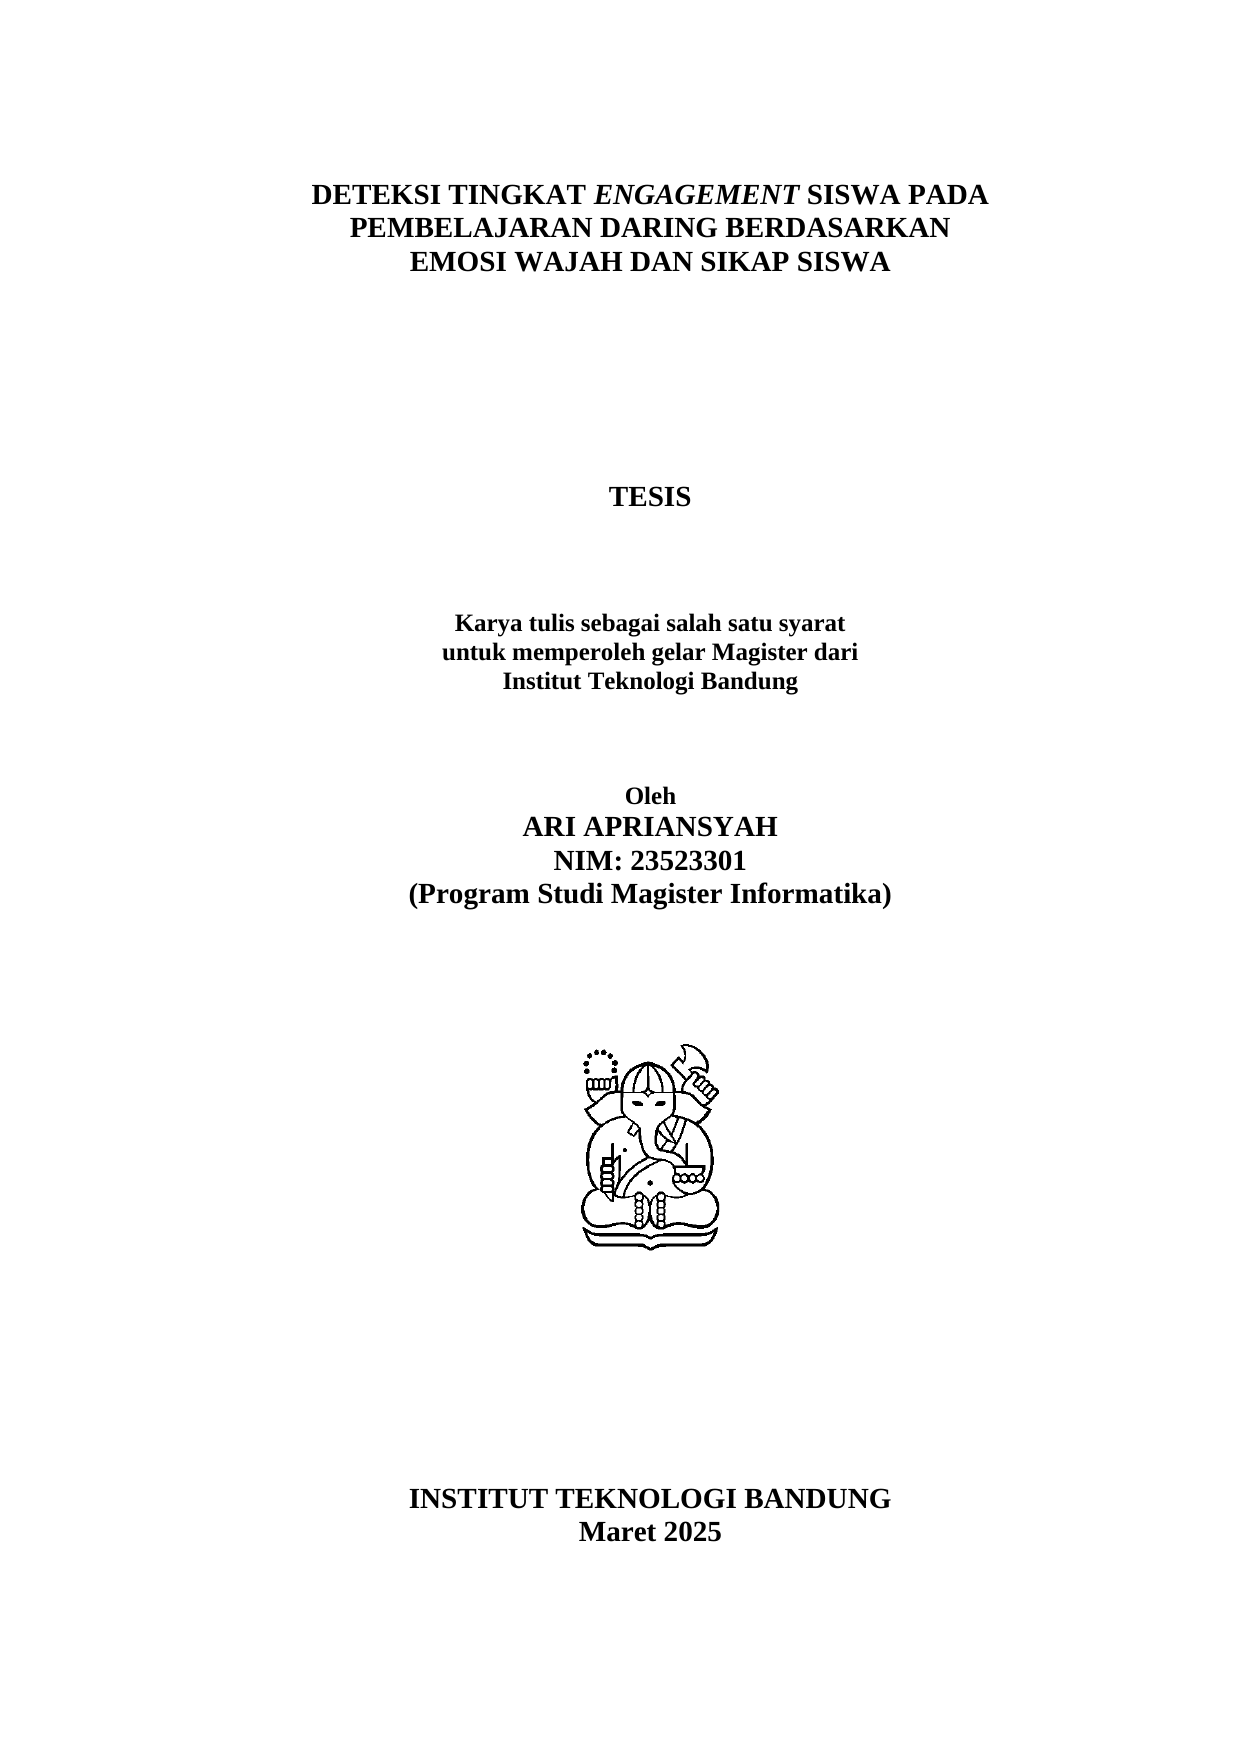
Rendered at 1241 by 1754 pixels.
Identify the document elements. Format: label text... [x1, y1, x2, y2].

text untuk memperoleh gelar Magister dari [237, 637, 1063, 666]
text Institut Teknologi Bandung [237, 666, 1063, 694]
picture [580, 1044, 720, 1251]
text DETEKSI TINGKAT ENGAGEMENT SISWA PADA PEMBELAJARAN DARING BERDASARKAN [237, 177, 1063, 244]
text Oleh [237, 781, 1063, 809]
text (Program Studi Magister Informatika) [237, 877, 1063, 910]
text ARI APRIANSYAH [237, 809, 1063, 843]
text EMOSI WAJAH DAN SIKAP SISWA [237, 244, 1063, 278]
text NIM: 23523301 [237, 843, 1063, 877]
text INSTITUT TEKNOLOGI BANDUNG Maret 2025 [237, 1481, 1063, 1548]
text Karya tulis sebagai salah satu syarat [237, 608, 1063, 637]
text TESIS [237, 479, 1063, 512]
